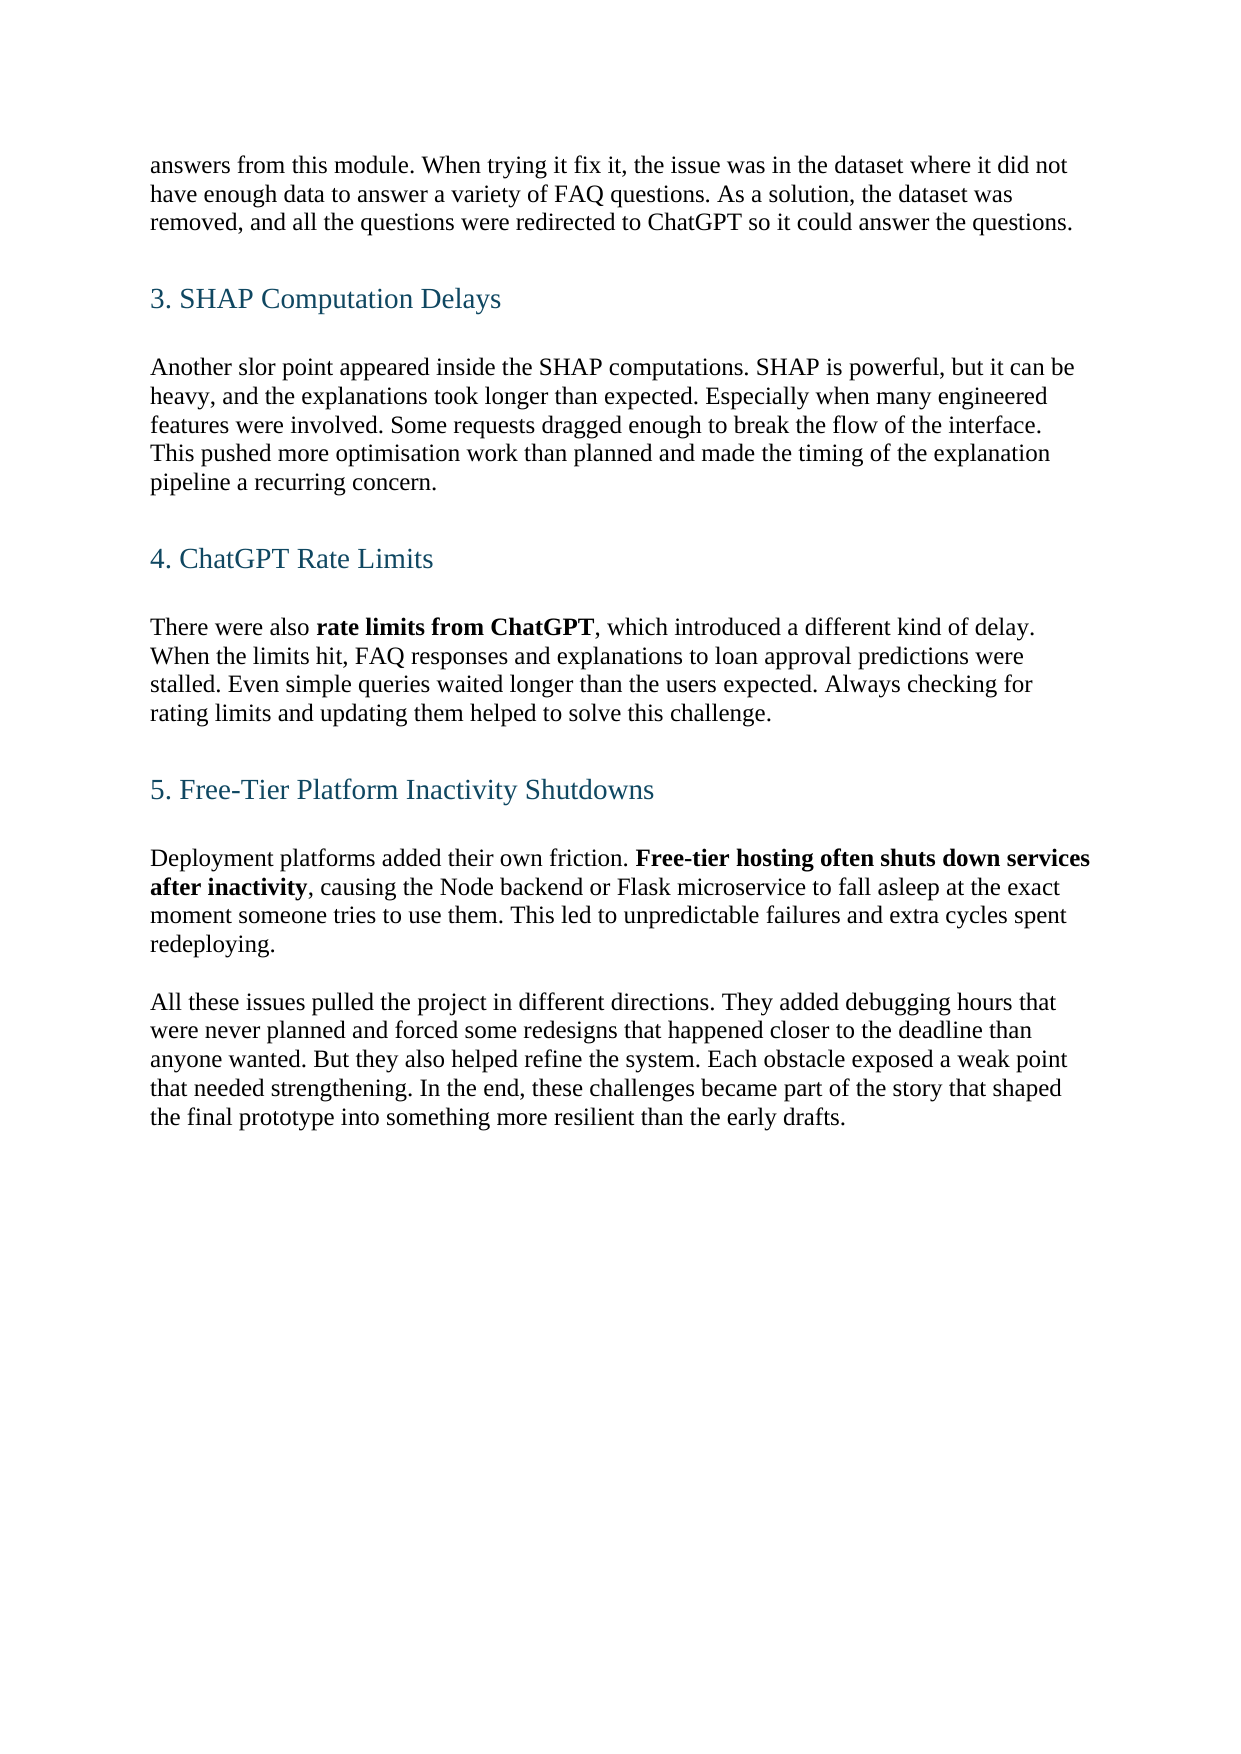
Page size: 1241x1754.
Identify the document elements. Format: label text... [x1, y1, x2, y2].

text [150, 150, 1090, 236]
text Deployment platforms added their own friction. Free-tier hosting often shuts down services after inactivity, causing the Node backend or Flask microservice to fall asleep at the exact moment someone tries to use them. This led to unpredictable failures and extra cycles spent redeploying. [150, 843, 1090, 958]
subtitle 4. ChatGPT Rate Limits [150, 541, 1090, 575]
text Another slor point appeared inside the SHAP computations. SHAP is powerful, but it can be heavy, and the explanations took longer than expected. Especially when many engineered features were involved. Some requests dragged enough to break the flow of the interface. This pushed more optimisation work than planned and made the timing of the explanation pipeline a recurring concern. [150, 352, 1090, 496]
subtitle 3. SHAP Computation Delays [150, 282, 1090, 315]
subtitle 5. Free-Tier Platform Inactivity Shutdowns [150, 772, 1090, 806]
text All these issues pulled the project in different directions. They added debugging hours that were never planned and forced some redesigns that happened closer to the deadline than anyone wanted. But they also helped refine the system. Each obstacle exposed a weak point that needed strengthening. In the end, these challenges became part of the story that shaped the final prototype into something more resilient than the early drafts. [150, 987, 1090, 1131]
text There were also rate limits from ChatGPT, which introduced a different kind of delay. When the limits hit, FAQ responses and explanations to loan approval predictions were stalled. Even simple queries waited longer than the users expected. Always checking for rating limits and updating them helped to solve this challenge. [150, 612, 1090, 727]
